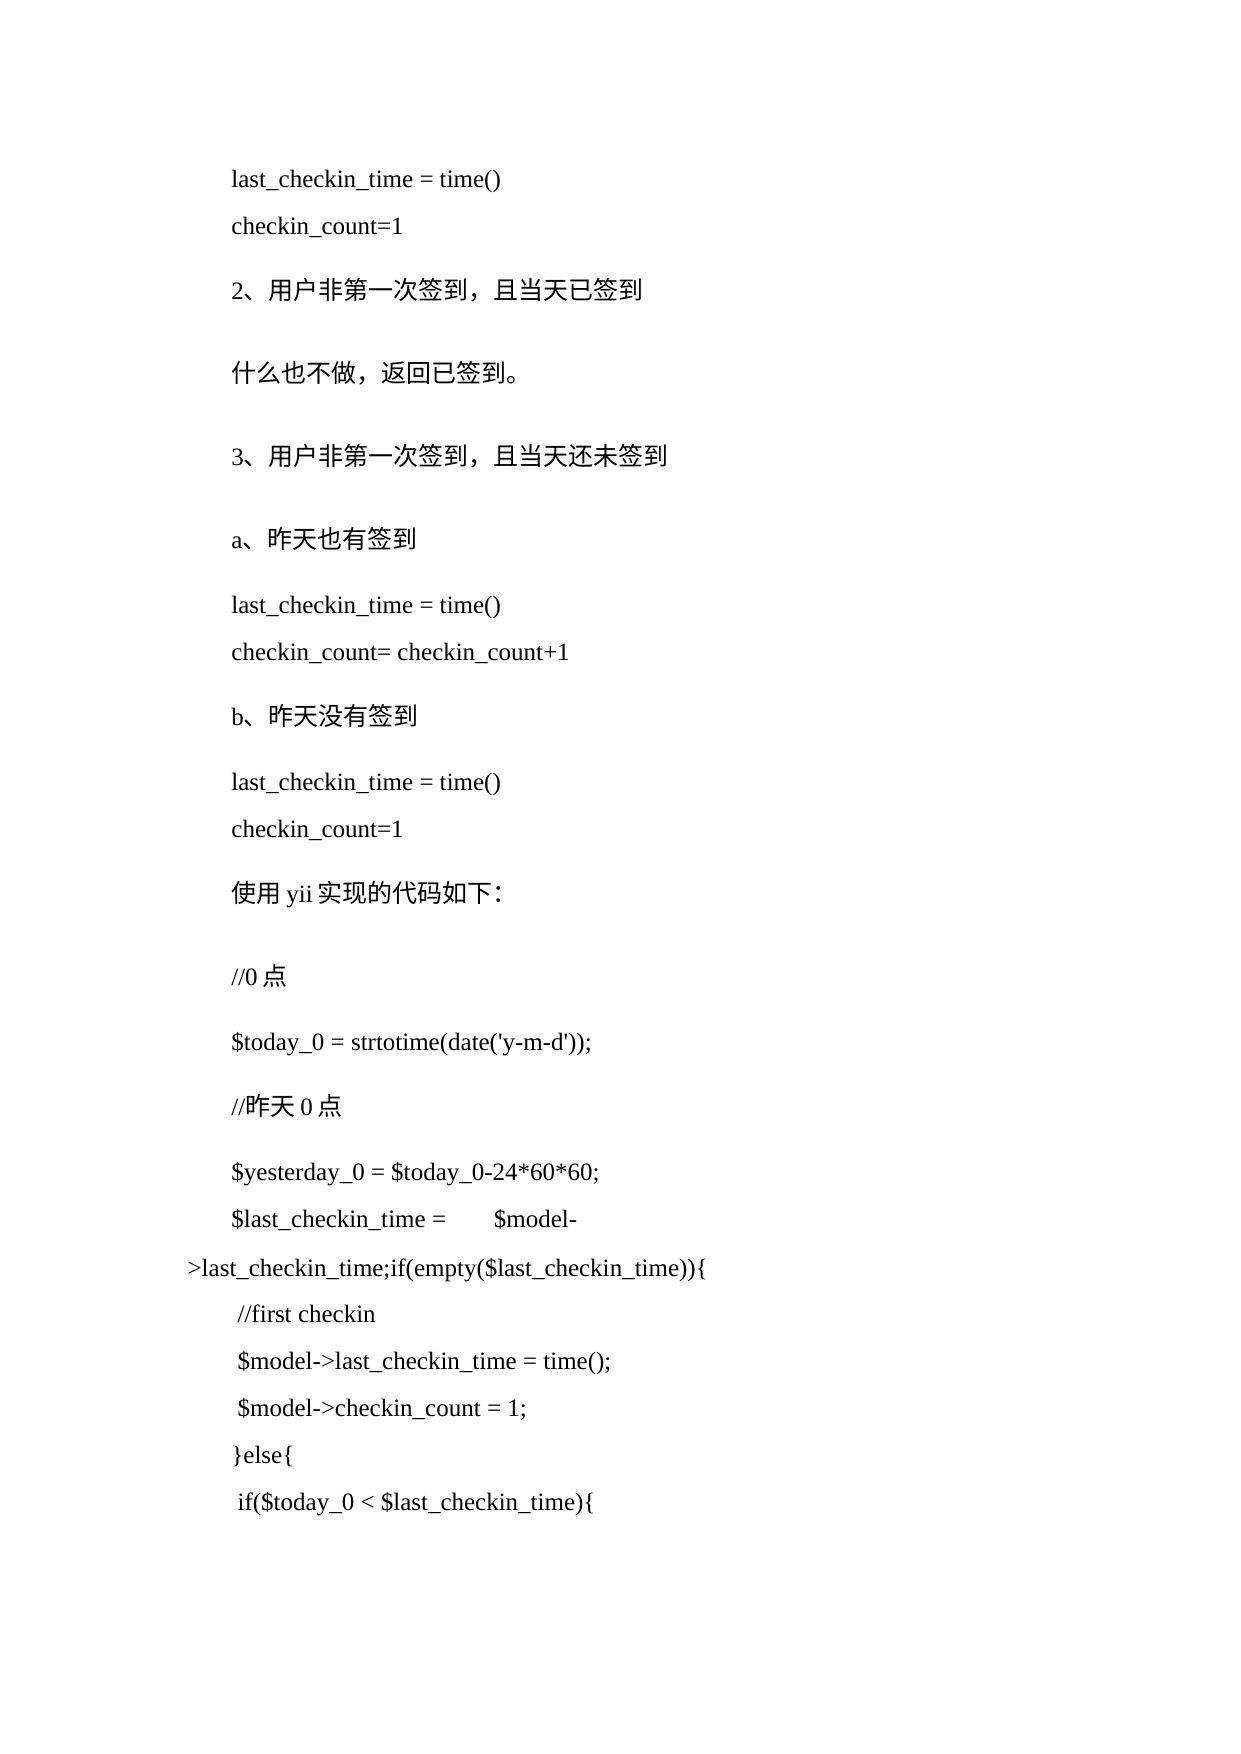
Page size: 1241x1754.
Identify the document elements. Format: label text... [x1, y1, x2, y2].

list }else{ [187, 1438, 1053, 1471]
list $model->checkin_count = 1; [187, 1391, 1053, 1424]
list 3、用户非第一次签到，且当天还未签到 [187, 422, 1053, 487]
list a、昨天也有签到 [187, 505, 1053, 570]
list //first checkin [187, 1298, 1053, 1330]
list checkin_count= checkin_count+1 [187, 635, 1053, 668]
list checkin_count=1 [187, 812, 1053, 844]
list checkin_count=1 [187, 209, 1053, 241]
list //昨天0点 [187, 1072, 1053, 1137]
list b、昨天没有签到 [187, 682, 1053, 747]
list if($today_0 < $last_checkin_time){ [187, 1485, 1053, 1518]
list //0点 [187, 942, 1053, 1007]
list $today_0 = strtotime(date('y-m-d')); [187, 1025, 1053, 1058]
list 使用yii实现的代码如下： [187, 859, 1053, 924]
list $last_checkin_time = $model->last_checkin_time;if(empty($last_checkin_time)){ [187, 1202, 1053, 1283]
list last_checkin_time = time() [187, 588, 1053, 621]
list 用户非第一次签到，且当天已签到 [187, 256, 1053, 321]
list last_checkin_time = time() [187, 162, 1053, 194]
list last_checkin_time = time() [187, 765, 1053, 798]
list $yesterday_0 = $today_0-24*60*60; [187, 1155, 1053, 1188]
list $model->last_checkin_time = time(); [187, 1344, 1053, 1377]
list 什么也不做，返回已签到。 [187, 339, 1053, 404]
